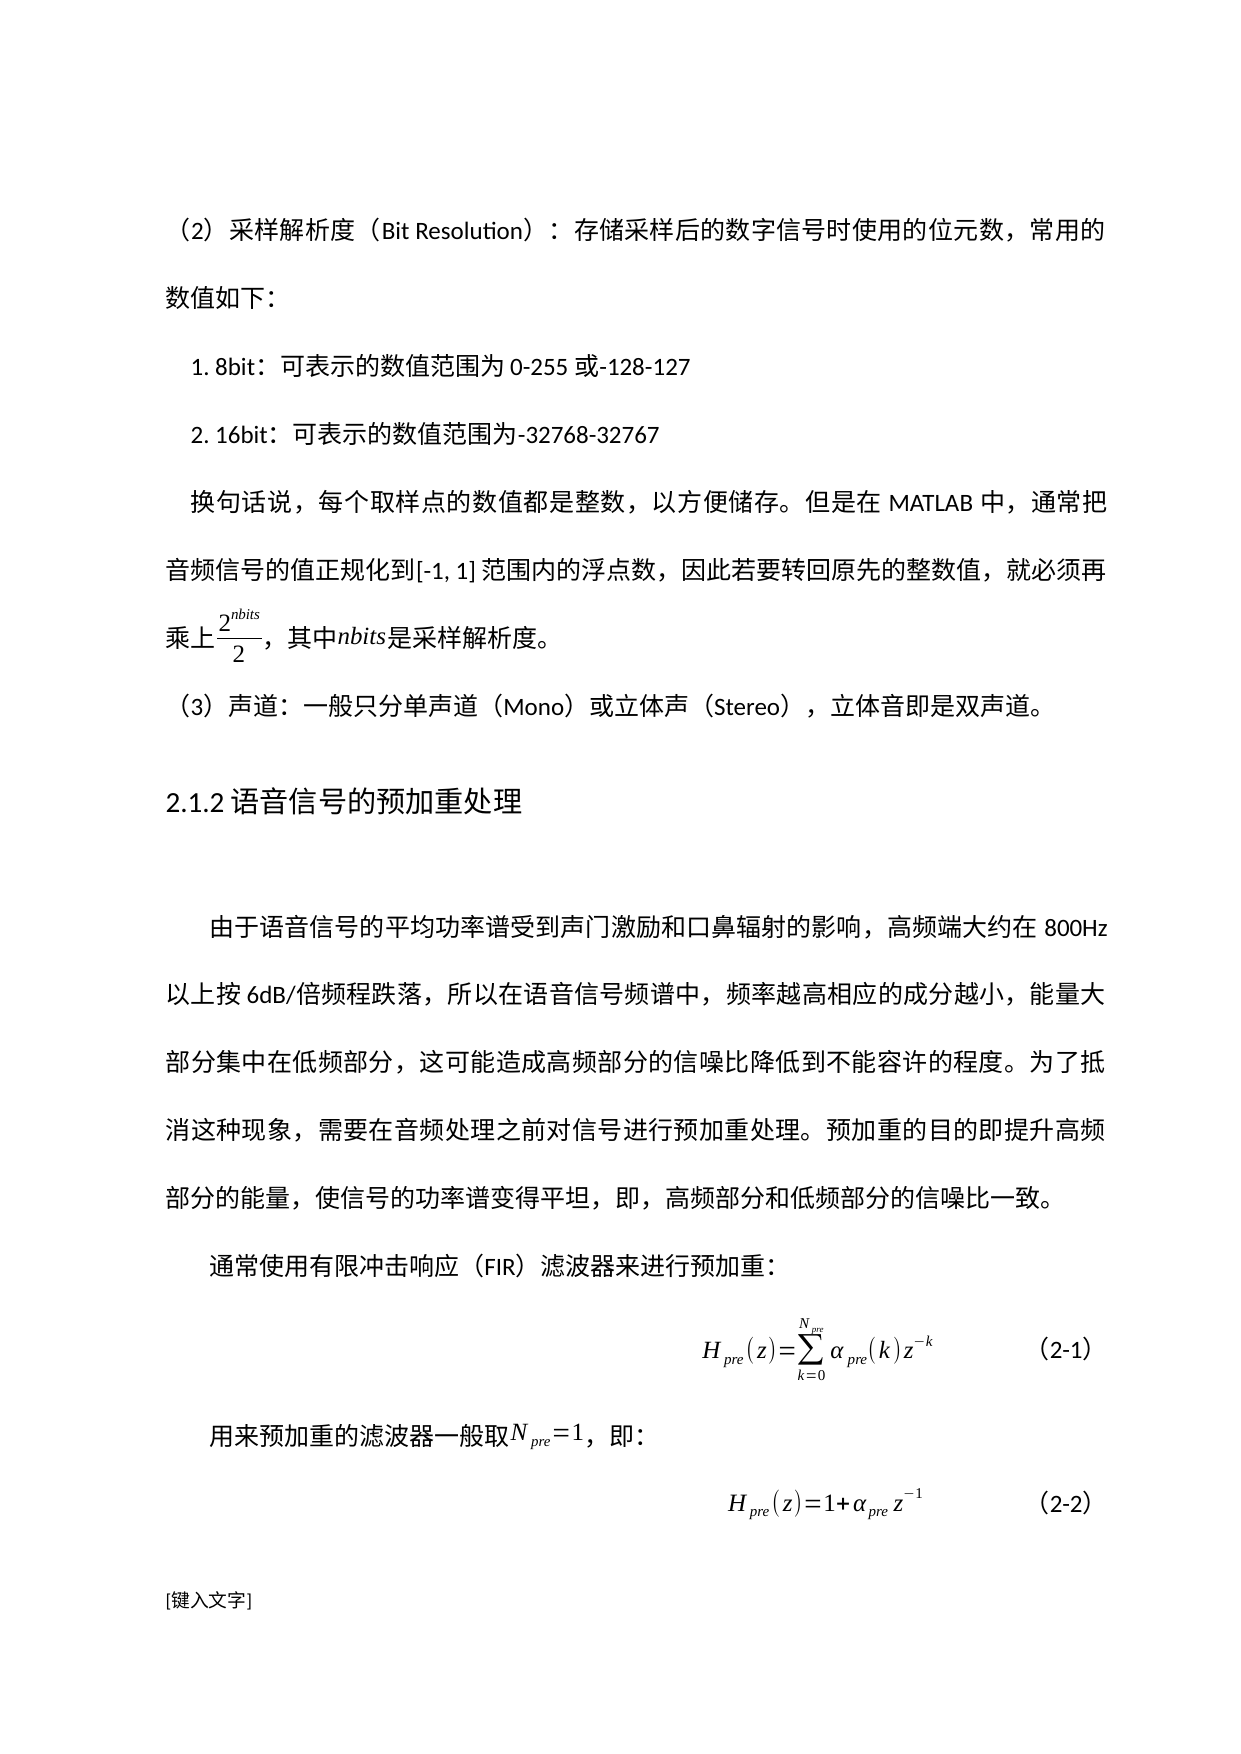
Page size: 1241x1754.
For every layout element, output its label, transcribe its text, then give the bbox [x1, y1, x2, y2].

text （2）采样解析度（Bit Resolution）：存储采样后的数字信号时使用的位元数，常用的数值如下： [165, 195, 1107, 331]
text 用来预加重的滤波器一般取，即： [165, 1401, 1107, 1468]
text 通常使用有限冲击响应（FIR）滤波器来进行预加重： [165, 1231, 1107, 1299]
text （3）声道：一般只分单声道（Mono）或立体声（Stereo），立体音即是双声道。 [165, 670, 1107, 738]
text 1. 8bit：可表示的数值范围为0-255 或-128-127 [190, 331, 1107, 399]
text 换句话说，每个取样点的数值都是整数，以方便储存。但是在MATLAB 中，通常把音频信号的值正规化到[-1, 1] 范围内的浮点数，因此若要转回原先的整数值，就必须再乘上，其中是采样解析度。 [165, 467, 1107, 670]
text 2. 16bit：可表示的数值范围为-32768-32767 [190, 399, 1107, 467]
subtitle 2.1.2语音信号的预加重处理 [165, 765, 1107, 833]
text （2-2） [165, 1468, 1107, 1536]
text 由于语音信号的平均功率谱受到声门激励和口鼻辐射的影响，高频端大约在800Hz以上按6dB/倍频程跌落，所以在语音信号频谱中，频率越高相应的成分越小，能量大部分集中在低频部分，这可能造成高频部分的信噪比降低到不能容许的程度。为了抵消这种现象，需要在音频处理之前对信号进行预加重处理。预加重的目的即提升高频部分的能量，使信号的功率谱变得平坦，即，高频部分和低频部分的信噪比一致。 [165, 891, 1107, 1231]
text （2-1） [165, 1299, 1107, 1401]
